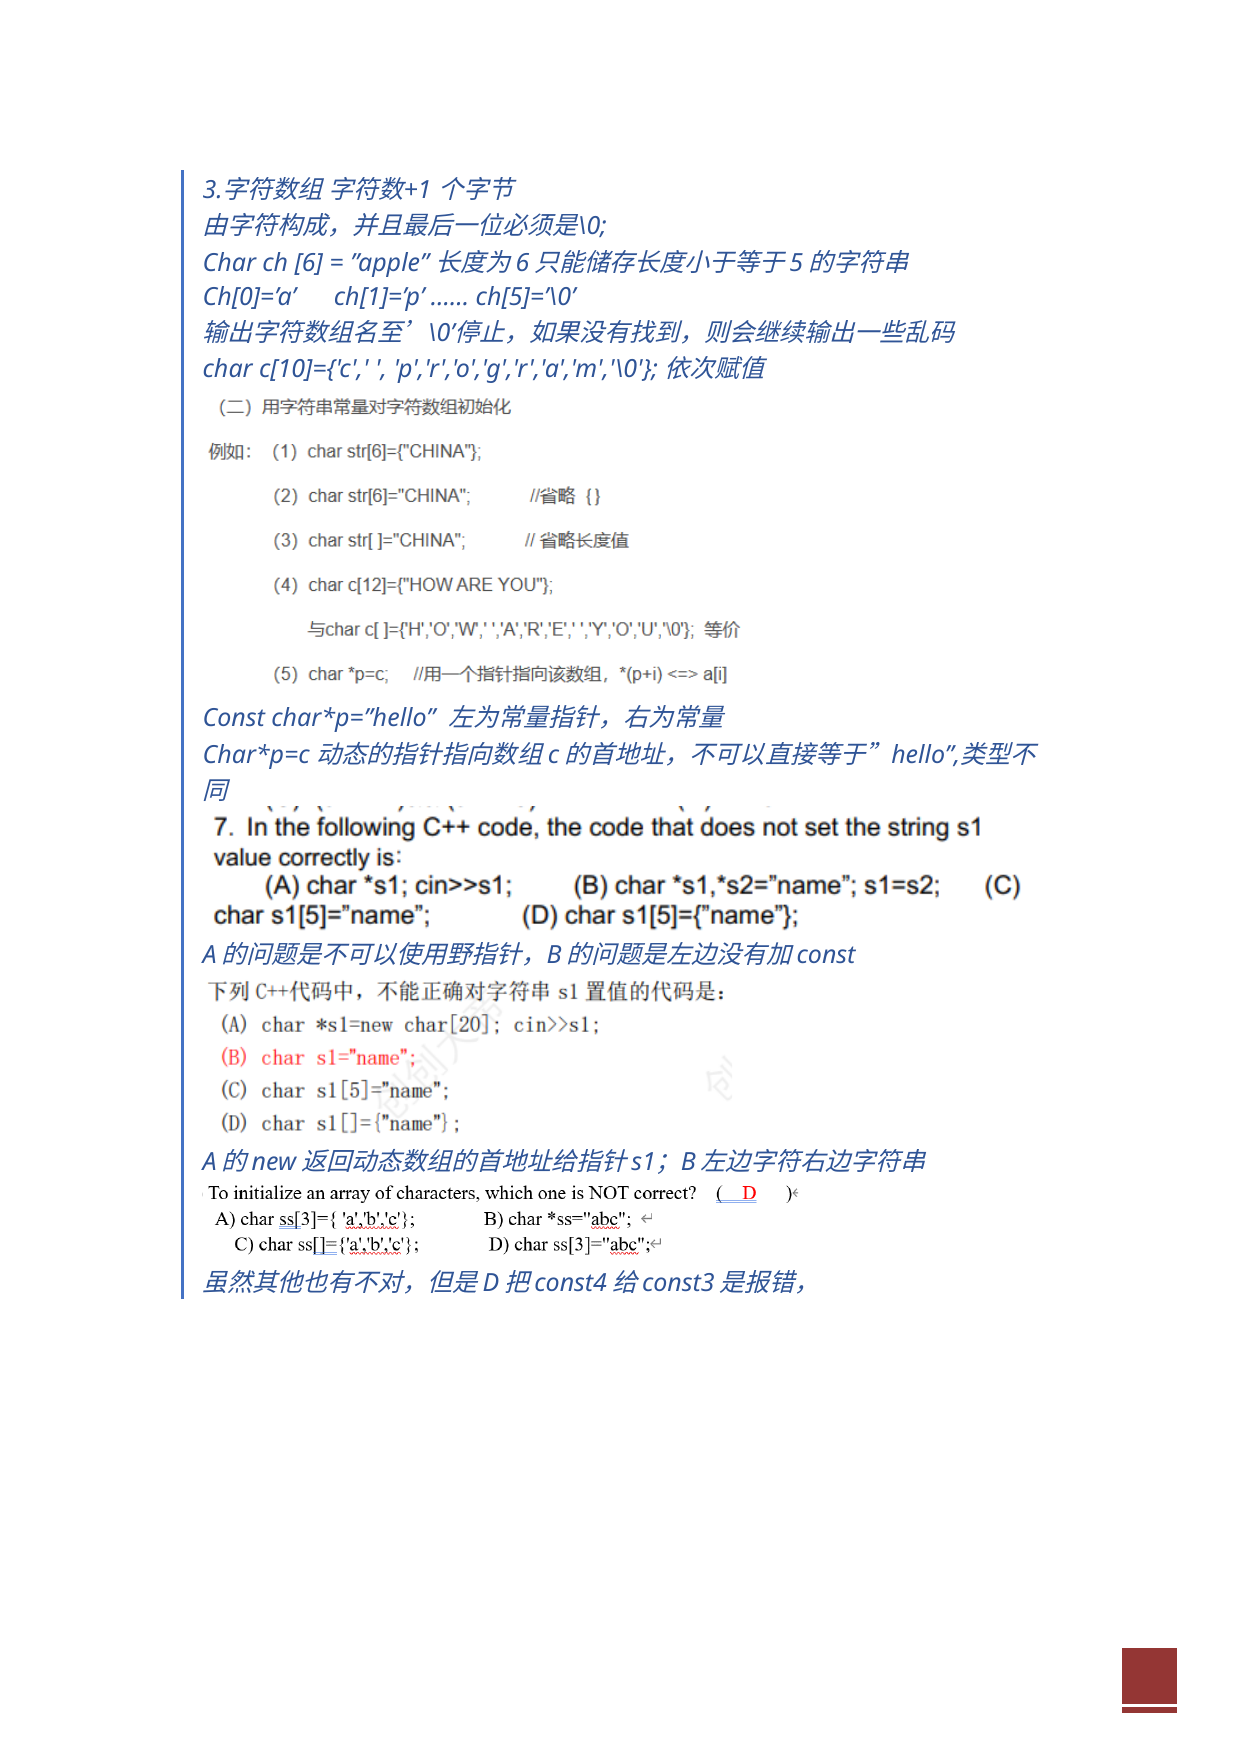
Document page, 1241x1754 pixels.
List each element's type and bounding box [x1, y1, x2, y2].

picture [202, 1177, 799, 1263]
picture [202, 806, 1025, 935]
picture [202, 971, 733, 1142]
picture [202, 385, 751, 698]
